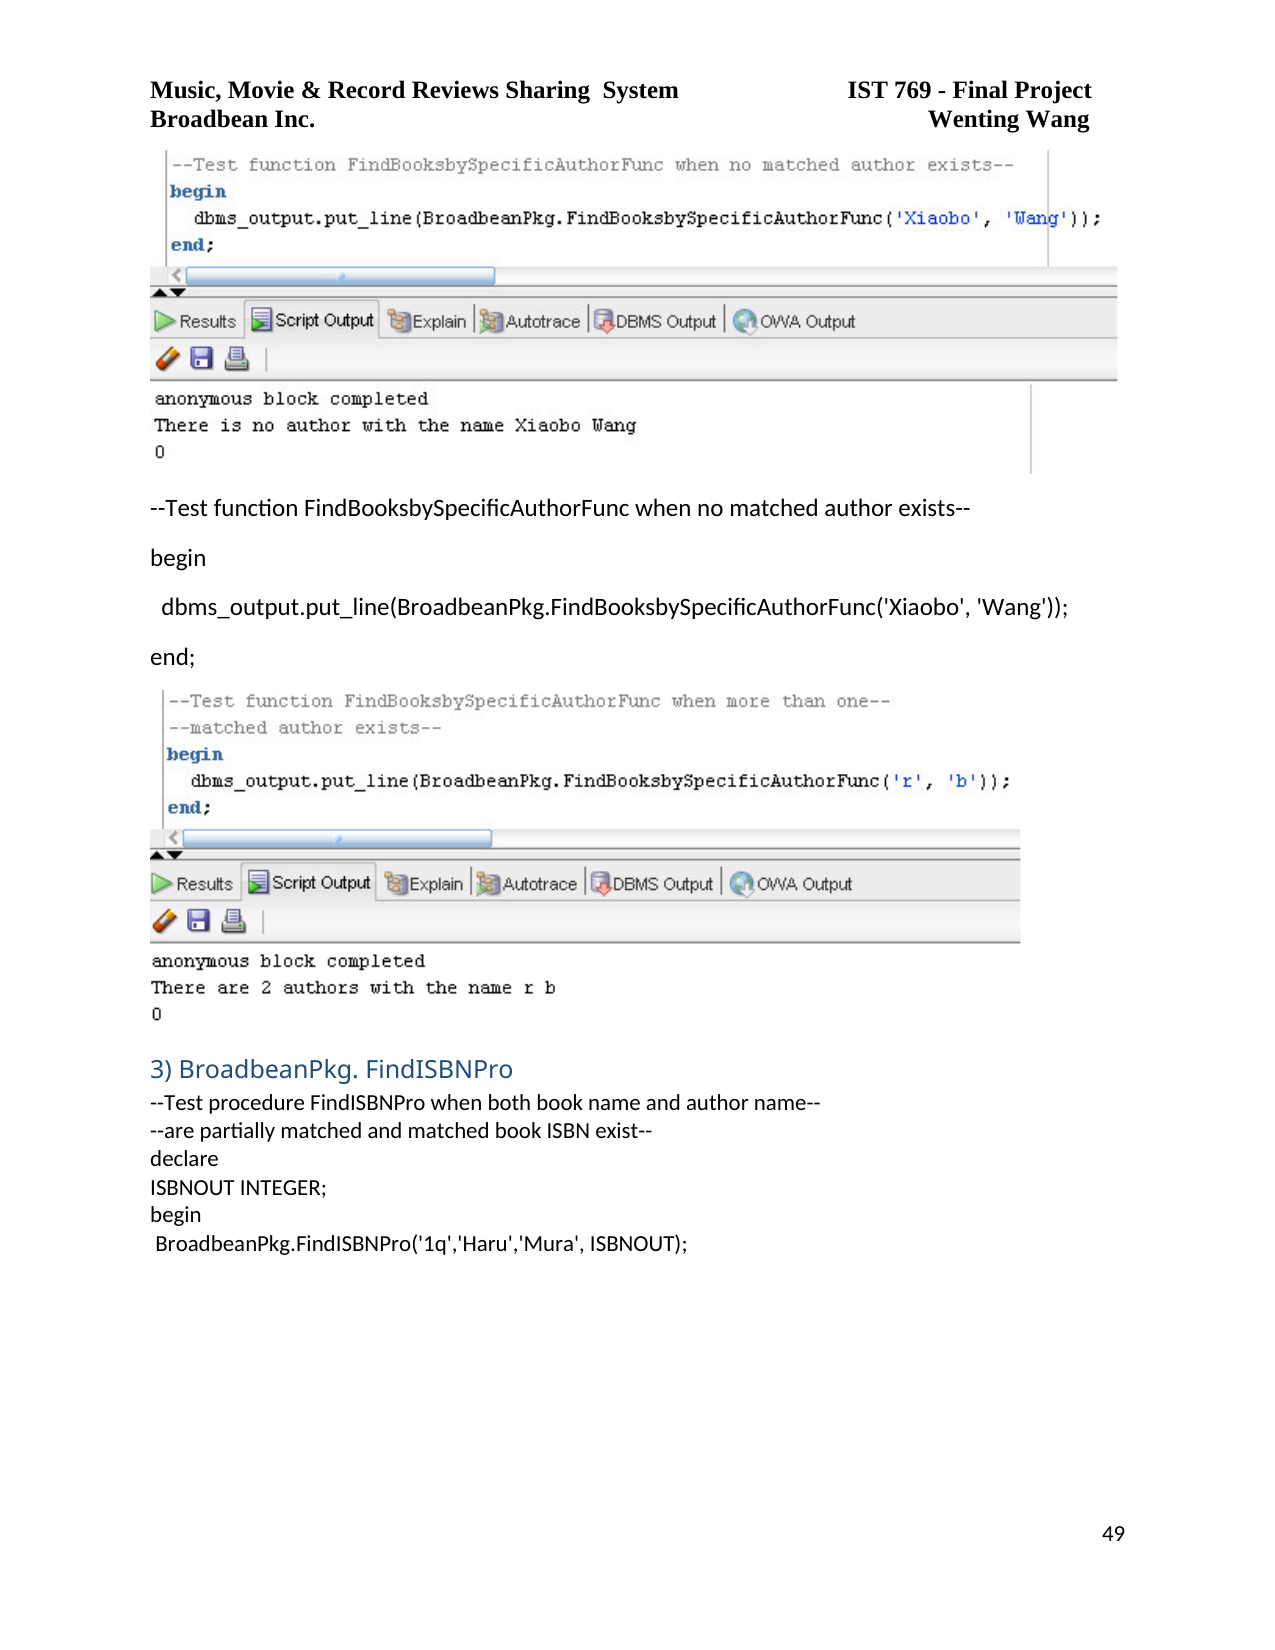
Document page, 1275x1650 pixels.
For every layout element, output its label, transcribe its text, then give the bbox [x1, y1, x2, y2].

picture [150, 690, 1021, 1033]
text dbms_output.put_line(BroadbeanPkg.FindBooksbySpecificAuthorFunc('Xiaobo', 'Wang')); [150, 592, 1125, 622]
text --Test function FindBooksbySpecificAuthorFunc when no matched author exists-- [150, 492, 1125, 523]
text --are partially matched and matched book ISBN exist-- [150, 1117, 1125, 1144]
subtitle 3) BroadbeanPkg. FindISBNPro [150, 1052, 1125, 1086]
text end; [150, 641, 1125, 672]
text --Test procedure FindISBNPro when both book name and author name-- [150, 1088, 1125, 1117]
text BroadbeanPkg.FindISBNPro('1q','Haru','Mura', ISBNOUT); [150, 1229, 1125, 1257]
text begin [150, 542, 1125, 572]
text ISBNOUT INTEGER; [150, 1173, 1125, 1201]
picture [150, 150, 1118, 474]
text declare [150, 1144, 1125, 1173]
text begin [150, 1201, 1125, 1229]
